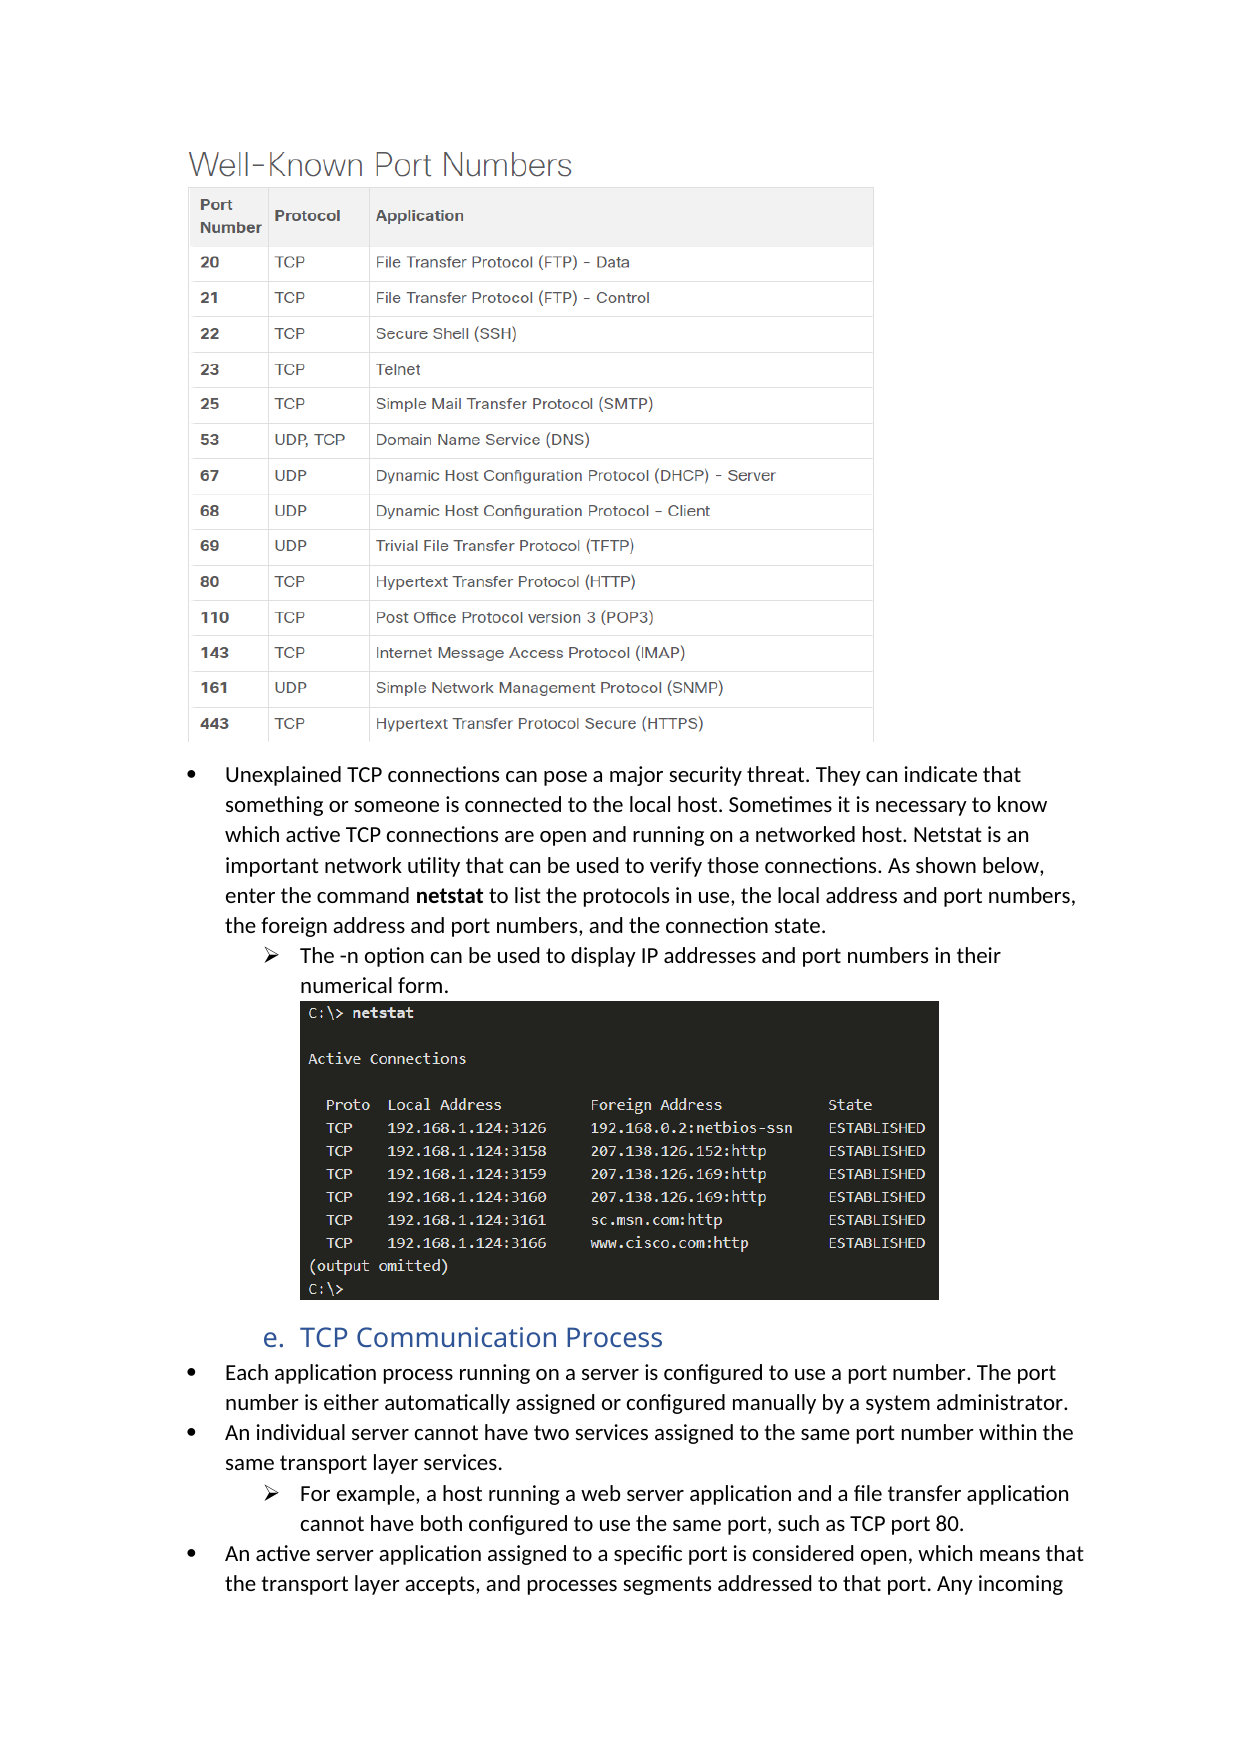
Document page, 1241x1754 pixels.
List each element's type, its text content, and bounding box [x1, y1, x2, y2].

list Unexplained TCP connections can pose a major security threat. They can indicate that something or someone is connected to the local host. Sometimes it is necessary to know which active TCP connections are open and running on a networked host. Netstat is an important network utility that can be used to verify those connections. As shown below, enter the command netstat to list the protocols in use, the local address and port numbers, the foreign address and port numbers, and the connection state. [187, 760, 1090, 939]
picture [187, 150, 875, 742]
list The -n option can be used to display IP addresses and port numbers in their numerical form. [262, 941, 1090, 999]
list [187, 1539, 1090, 1597]
list For example, a host running a web server application and a file transfer application cannot have both configured to use the same port, such as TCP port 80. [262, 1479, 1090, 1537]
subtitle TCP Communication Process [262, 1318, 1090, 1355]
list Each application process running on a server is configured to use a port number. The port number is either automatically assigned or configured manually by a system administrator. [187, 1358, 1090, 1416]
picture [300, 1001, 939, 1300]
list An individual server cannot have two services assigned to the same port number within the same transport layer services. [187, 1418, 1090, 1477]
